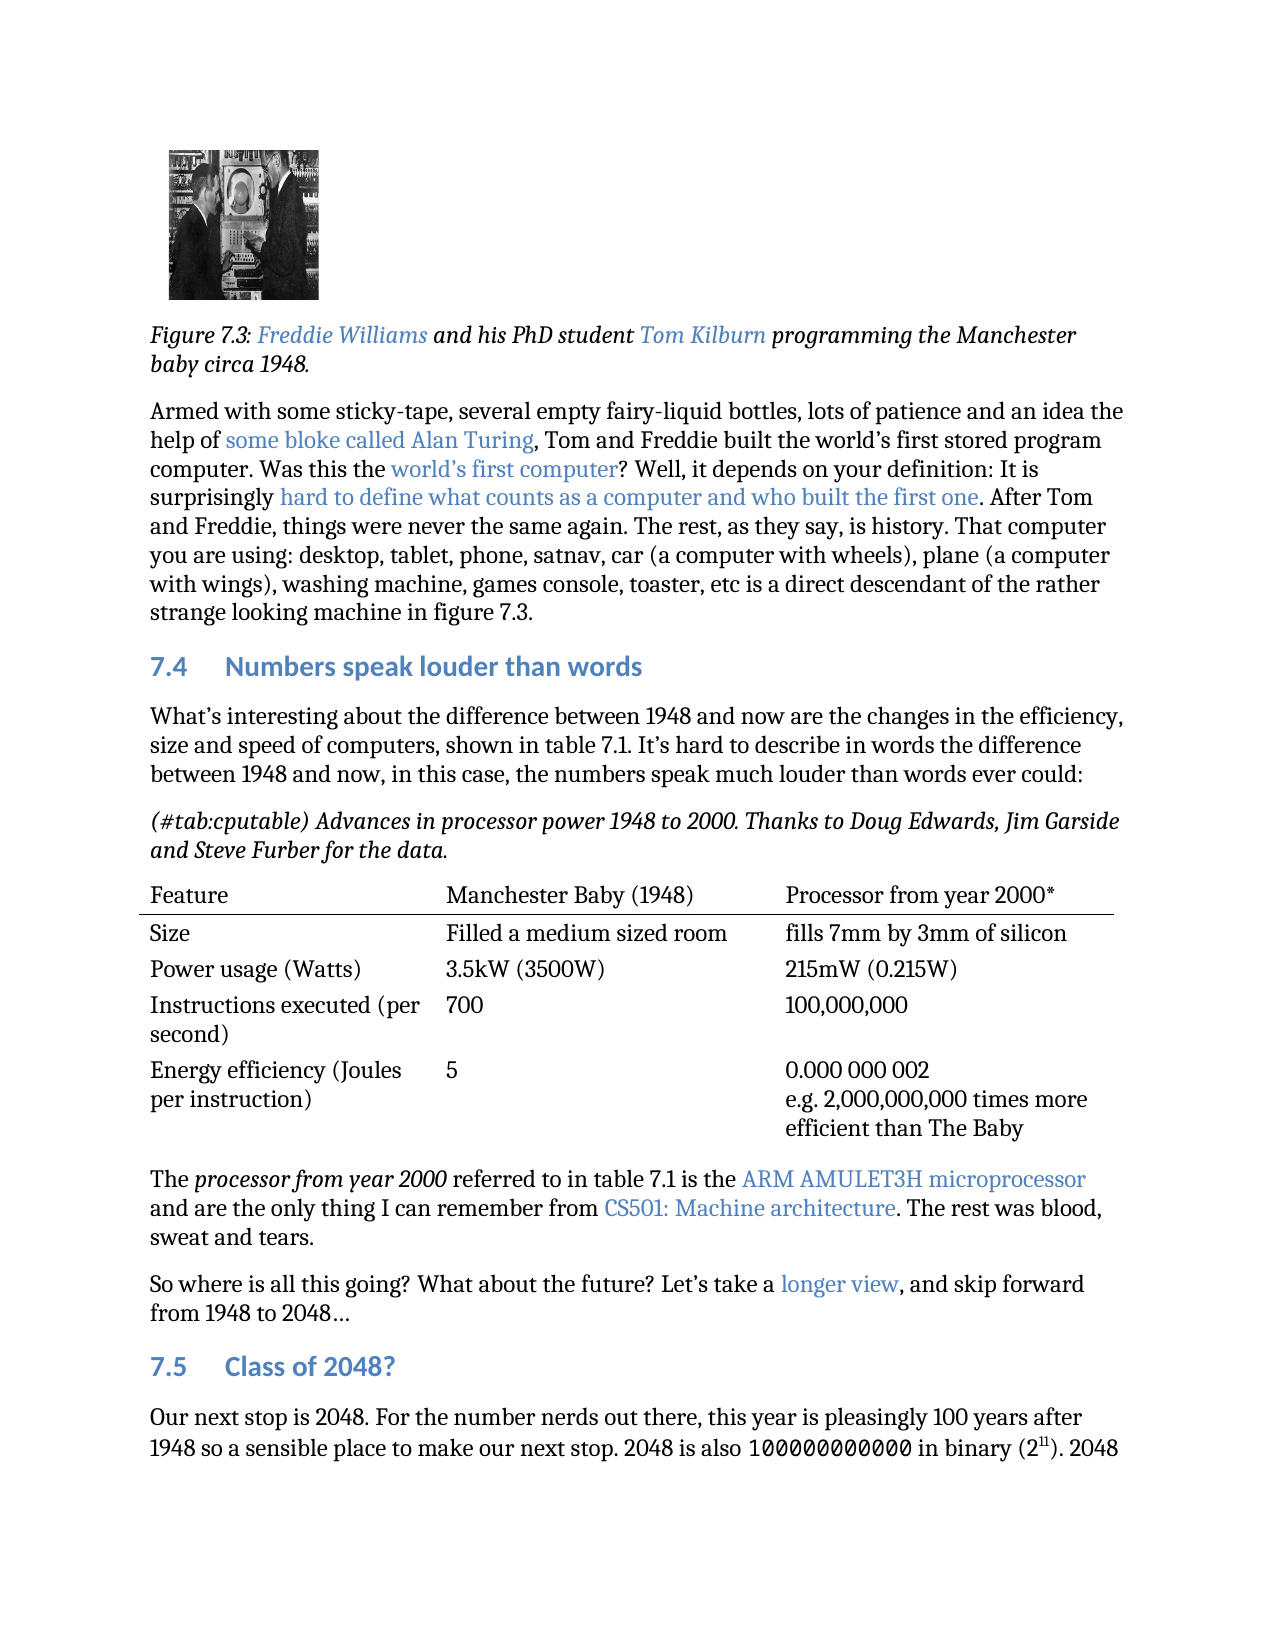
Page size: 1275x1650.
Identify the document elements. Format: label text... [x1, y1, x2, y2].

table_header Processor from year 2000* [774, 877, 1114, 913]
text What’s interesting about the difference between 1948 and now are the changes in the efficiency, size and speed of computers, shown in table 7.1. It’s hard to describe in words the difference between 1948 and now, in this case, the numbers speak much louder than words ever could: [150, 702, 1125, 788]
table_cell Energy efficiency (Joules per instruction) [139, 1053, 434, 1146]
table_header Manchester Baby (1948) [435, 877, 774, 913]
subtitle 7.4 Numbers speak louder than words [150, 648, 1125, 683]
table_cell 3.5kW (3500W) [435, 951, 774, 988]
subtitle 7.5 Class of 2048? [150, 1348, 1125, 1384]
table_cell 0.000 000 002 e.g. 2,000,000,000 times more efficient than The Baby [774, 1053, 1114, 1146]
text (#tab:cputable) Advances in processor power 1948 to 2000. Thanks to Doug Edwards, Jim Garside and Steve Furber for the data. [150, 807, 1125, 865]
text Armed with some sticky-tape, several empty fairy-liquid bottles, lots of patience and an idea the help of some bloke called Alan Turing, Tom and Freddie built the world’s first stored program computer. Was this the world’s first computer? Well, it depends on your definition: It is surprisingly hard to define what counts as a computer and who built the first one. After Tom and Freddie, things were never the same again. The rest, as they say, is history. That computer you are using: desktop, tablet, phone, satnav, car (a computer with wheels), plane (a computer with wings), washing machine, games console, toaster, etc is a direct descendant of the rather strange looking machine in figure 7.3. [150, 397, 1125, 627]
table_cell Filled a medium sized room [435, 915, 774, 951]
text The processor from year 2000 referred to in table 7.1 is the ARM AMULET3H microprocessor and are the only thing I can remember from CS501: Machine architecture. The rest was blood, sweat and tears. [150, 1165, 1125, 1251]
table_cell Instructions executed (per second) [139, 988, 434, 1053]
table_cell 5 [435, 1053, 774, 1146]
table_header Feature [139, 877, 434, 913]
picture [168, 150, 319, 300]
table_cell 215mW (0.215W) [774, 951, 1114, 988]
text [150, 1403, 1125, 1463]
table_cell fills 7mm by 3mm of silicon [774, 915, 1114, 951]
table_cell 700 [435, 988, 774, 1053]
table_cell Size [139, 915, 434, 951]
text Figure 7.3: Freddie Williams and his PhD student Tom Kilburn programming the Manchester baby circa 1948. [150, 321, 1125, 378]
table_cell Power usage (Watts) [139, 951, 434, 988]
text So where is all this going? What about the future? Let’s take a longer view, and skip forward from 1948 to 2048… [150, 1270, 1125, 1328]
table_cell 100,000,000 [774, 988, 1114, 1053]
